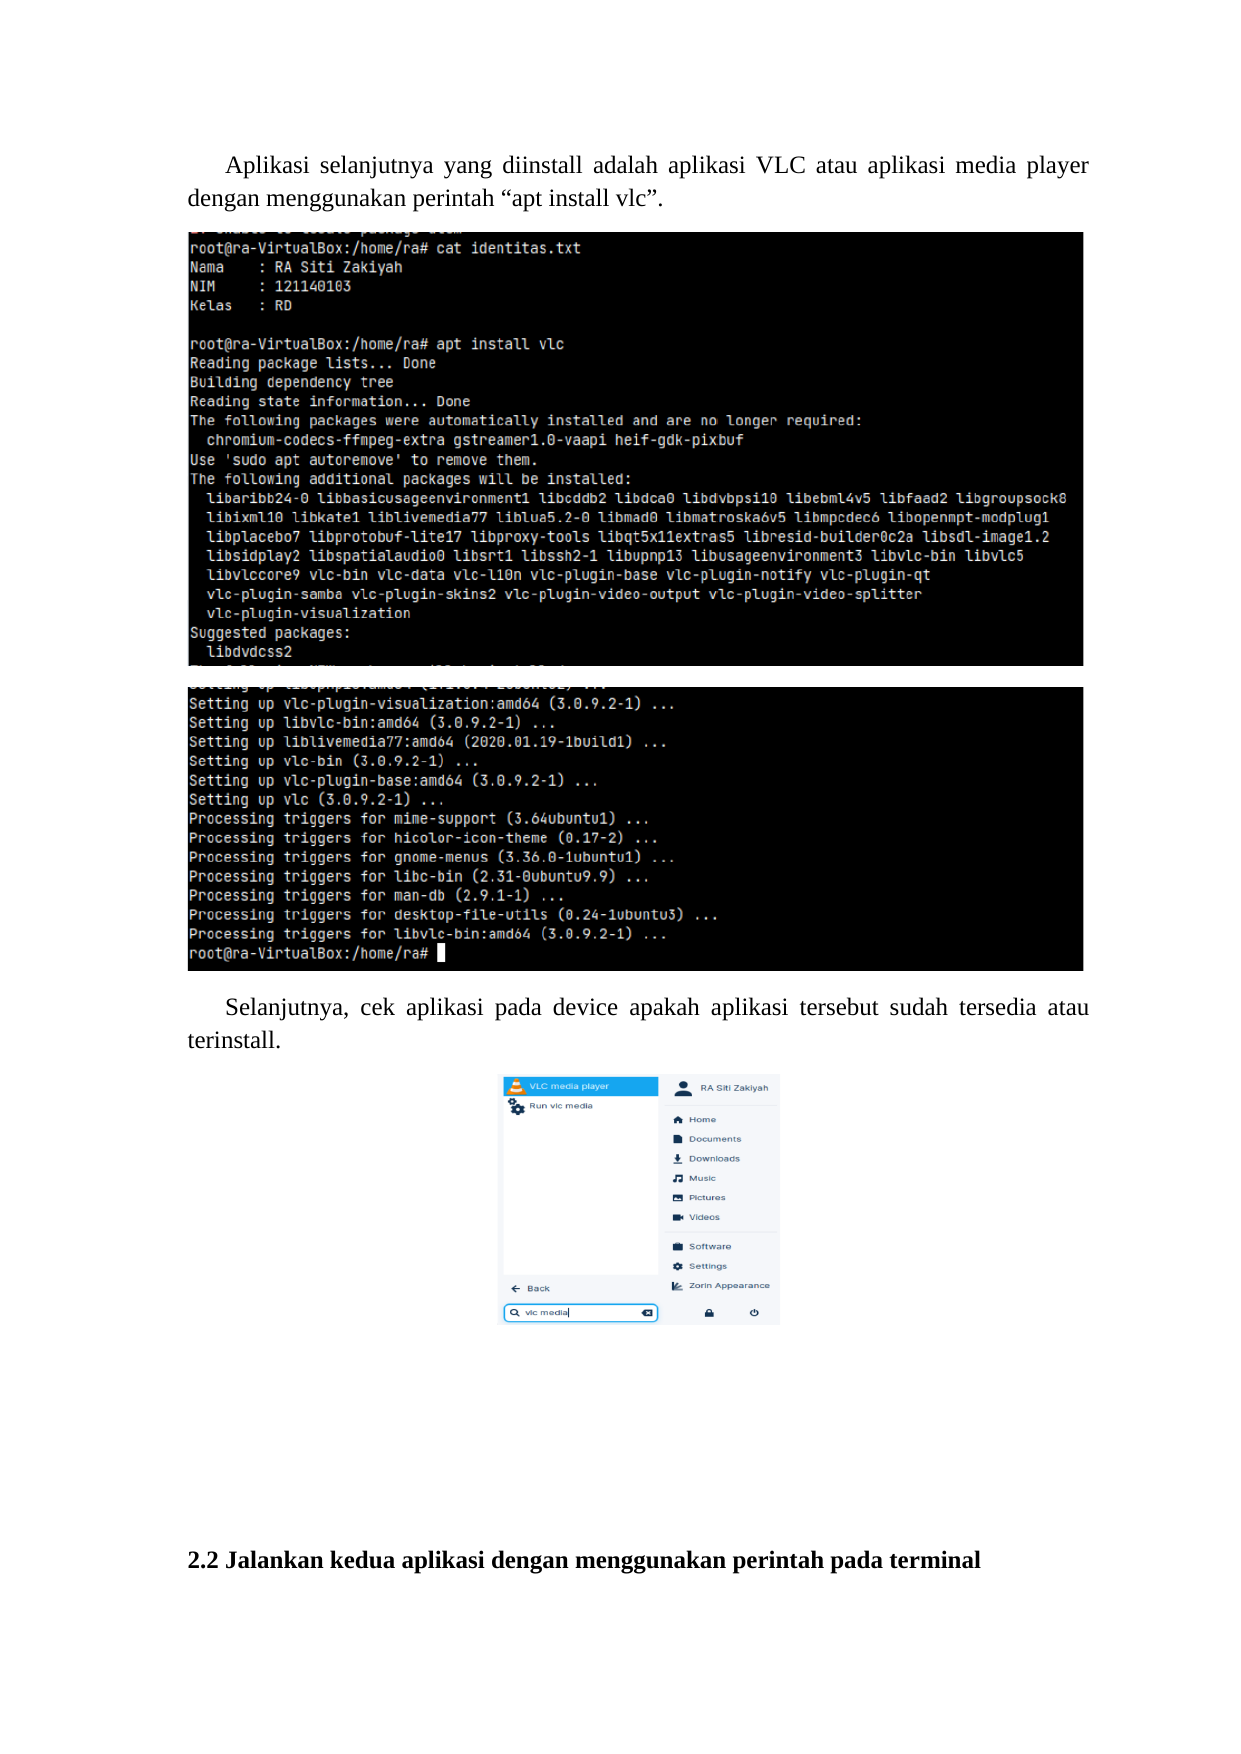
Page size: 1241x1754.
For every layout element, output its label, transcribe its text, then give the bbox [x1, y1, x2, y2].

picture [497, 1074, 780, 1325]
picture [187, 232, 1084, 666]
text Aplikasi selanjutnya yang diinstall adalah aplikasi VLC atau aplikasi media player dengan menggunakan perintah “apt install vlc”. [187, 150, 1090, 212]
text 2.2 Jalankan kedua aplikasi dengan menggunakan perintah pada terminal [187, 1545, 1090, 1573]
text Selanjutnya, cek aplikasi pada device apakah aplikasi tersebut sudah tersedia atau terinstall. [187, 992, 1090, 1054]
picture [187, 687, 1084, 971]
